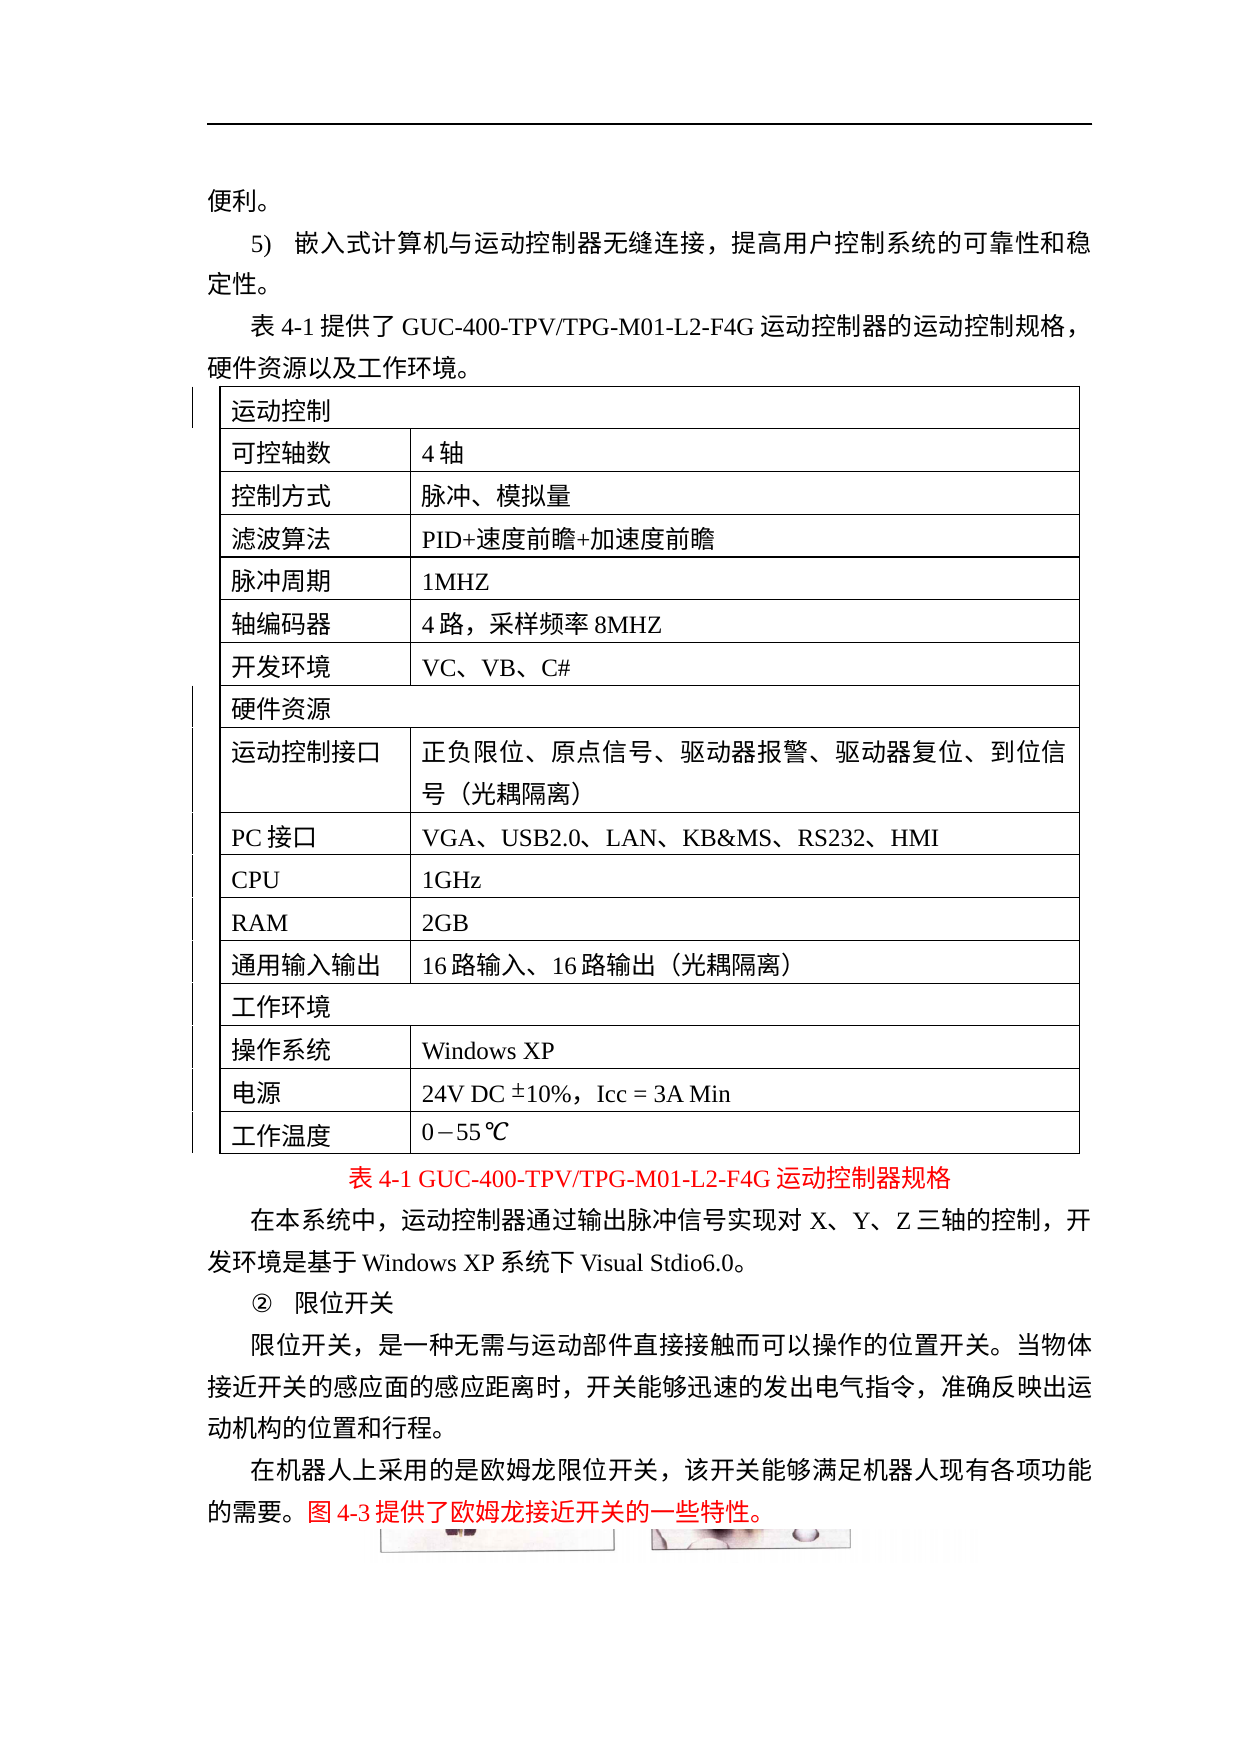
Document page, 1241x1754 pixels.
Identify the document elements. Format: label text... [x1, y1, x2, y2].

table_cell 电源 [221, 1069, 410, 1111]
table_cell RAM [221, 898, 410, 940]
table_cell CPU [221, 855, 410, 897]
table_cell 1MHZ [411, 558, 1079, 599]
table_cell 24V DC 10%，Icc = 3A Min [411, 1069, 1079, 1111]
table_cell PID+速度前瞻+加速度前瞻 [411, 515, 1079, 556]
text 在机器人上采用的是欧姆龙限位开关，该开关能够满足机器人现有各项功能的需要。图4-3提供了欧姆龙接近开关的一些特性。 [207, 1446, 1092, 1529]
table_cell 操作系统 [221, 1026, 410, 1068]
table_header 运动控制 [221, 387, 1079, 428]
table_cell 可控轴数 [221, 429, 410, 471]
table_cell 开发环境 [221, 643, 410, 684]
table_cell 滤波算法 [221, 515, 410, 556]
table_cell 4路，采样频率8MHZ [411, 600, 1079, 642]
table_cell 工作环境 [221, 984, 1079, 1025]
list 限位开关 [251, 1279, 1092, 1321]
text 表4-1提供了GUC-400-TPV/TPG-M01-L2-F4G运动控制器的运动控制规格，硬件资源以及工作环境。 [207, 302, 1092, 386]
text 在本系统中，运动控制器通过输出脉冲信号实现对X、Y、Z三轴的控制，开发环境是基于Windows XP系统下Visual Stdio6.0。 [207, 1196, 1092, 1279]
table_cell 16路输入、16路输出（光耦隔离） [411, 941, 1079, 982]
table_cell 1GHz [411, 855, 1079, 897]
list 嵌入式计算机与运动控制器无缝连接，提高用户控制系统的可靠性和稳定性。 [207, 219, 1092, 302]
picture [364, 1529, 979, 1563]
table_cell 4轴 [411, 429, 1079, 471]
table_cell 工作温度 [221, 1112, 410, 1153]
table_cell [411, 1112, 1079, 1153]
table_cell PC接口 [221, 813, 410, 854]
table_cell Windows XP [411, 1026, 1079, 1068]
table_cell 硬件资源 [221, 686, 1079, 727]
text 表4-1 GUC-400-TPV/TPG-M01-L2-F4G运动控制器规格 [207, 1154, 1092, 1196]
table_cell 轴编码器 [221, 600, 410, 642]
table_cell 运动控制接口 [221, 728, 410, 812]
table_cell 脉冲周期 [221, 558, 410, 599]
table_cell VGA、USB2.0、LAN、KB&MS、RS232、HMI [411, 813, 1079, 854]
text 限位开关，是一种无需与运动部件直接接触而可以操作的位置开关。当物体接近开关的感应面的感应距离时，开关能够迅速的发出电气指令，准确反映出运动机构的位置和行程。 [207, 1321, 1092, 1446]
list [207, 177, 1092, 219]
table_cell 通用输入输出 [221, 941, 410, 982]
table_cell VC、VB、C# [411, 643, 1079, 684]
table_cell 2GB [411, 898, 1079, 940]
table_cell 正负限位、原点信号、驱动器报警、驱动器复位、到位信号（光耦隔离） [411, 728, 1079, 812]
table_cell 脉冲、模拟量 [411, 472, 1079, 514]
table_cell 控制方式 [221, 472, 410, 514]
